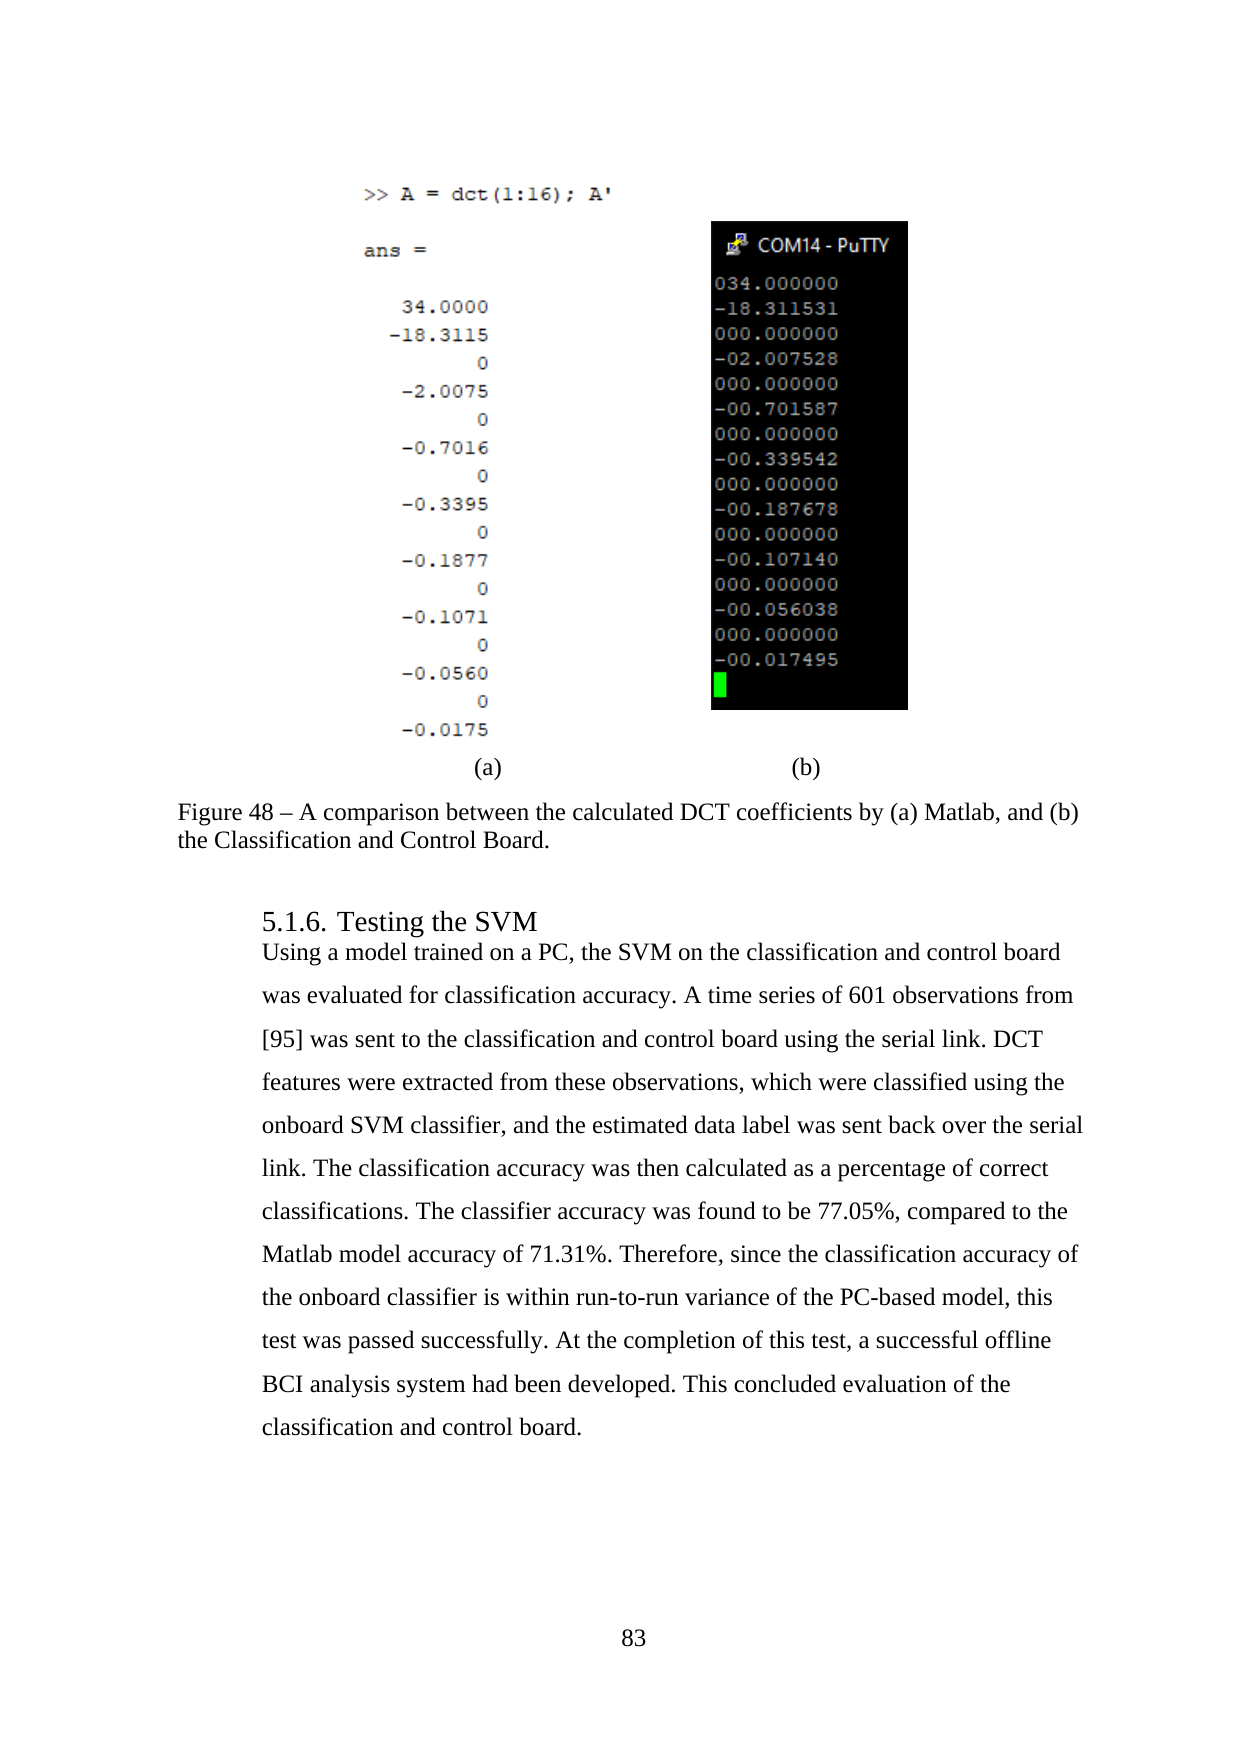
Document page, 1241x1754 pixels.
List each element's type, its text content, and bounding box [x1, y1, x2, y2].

subtitle Testing the SVM [262, 904, 1090, 937]
picture [711, 221, 908, 710]
text Using a model trained on a PC, the SVM on the classification and control board was evaluated for classification accuracy. A time series of 601 observations from [95] was sent to the classification and control board using the serial link. DCT features were extracted from these observations, which were classified using the onboard SVM classifier, and the estimated data label was sent back over the serial link. The classification accuracy was then calculated as a percentage of correct classifications. The classifier accuracy was found to be 77.05%, compared to the Matlab model accuracy of 71.31%. Therefore, since the classification accuracy of the onboard classifier is within run-to-run variance of the PC-based model, this test was passed successfully. At the completion of this test, a successful offline BCI analysis system had been developed. This concluded evaluation of the classification and control board. [262, 937, 1090, 1441]
picture [358, 177, 621, 755]
